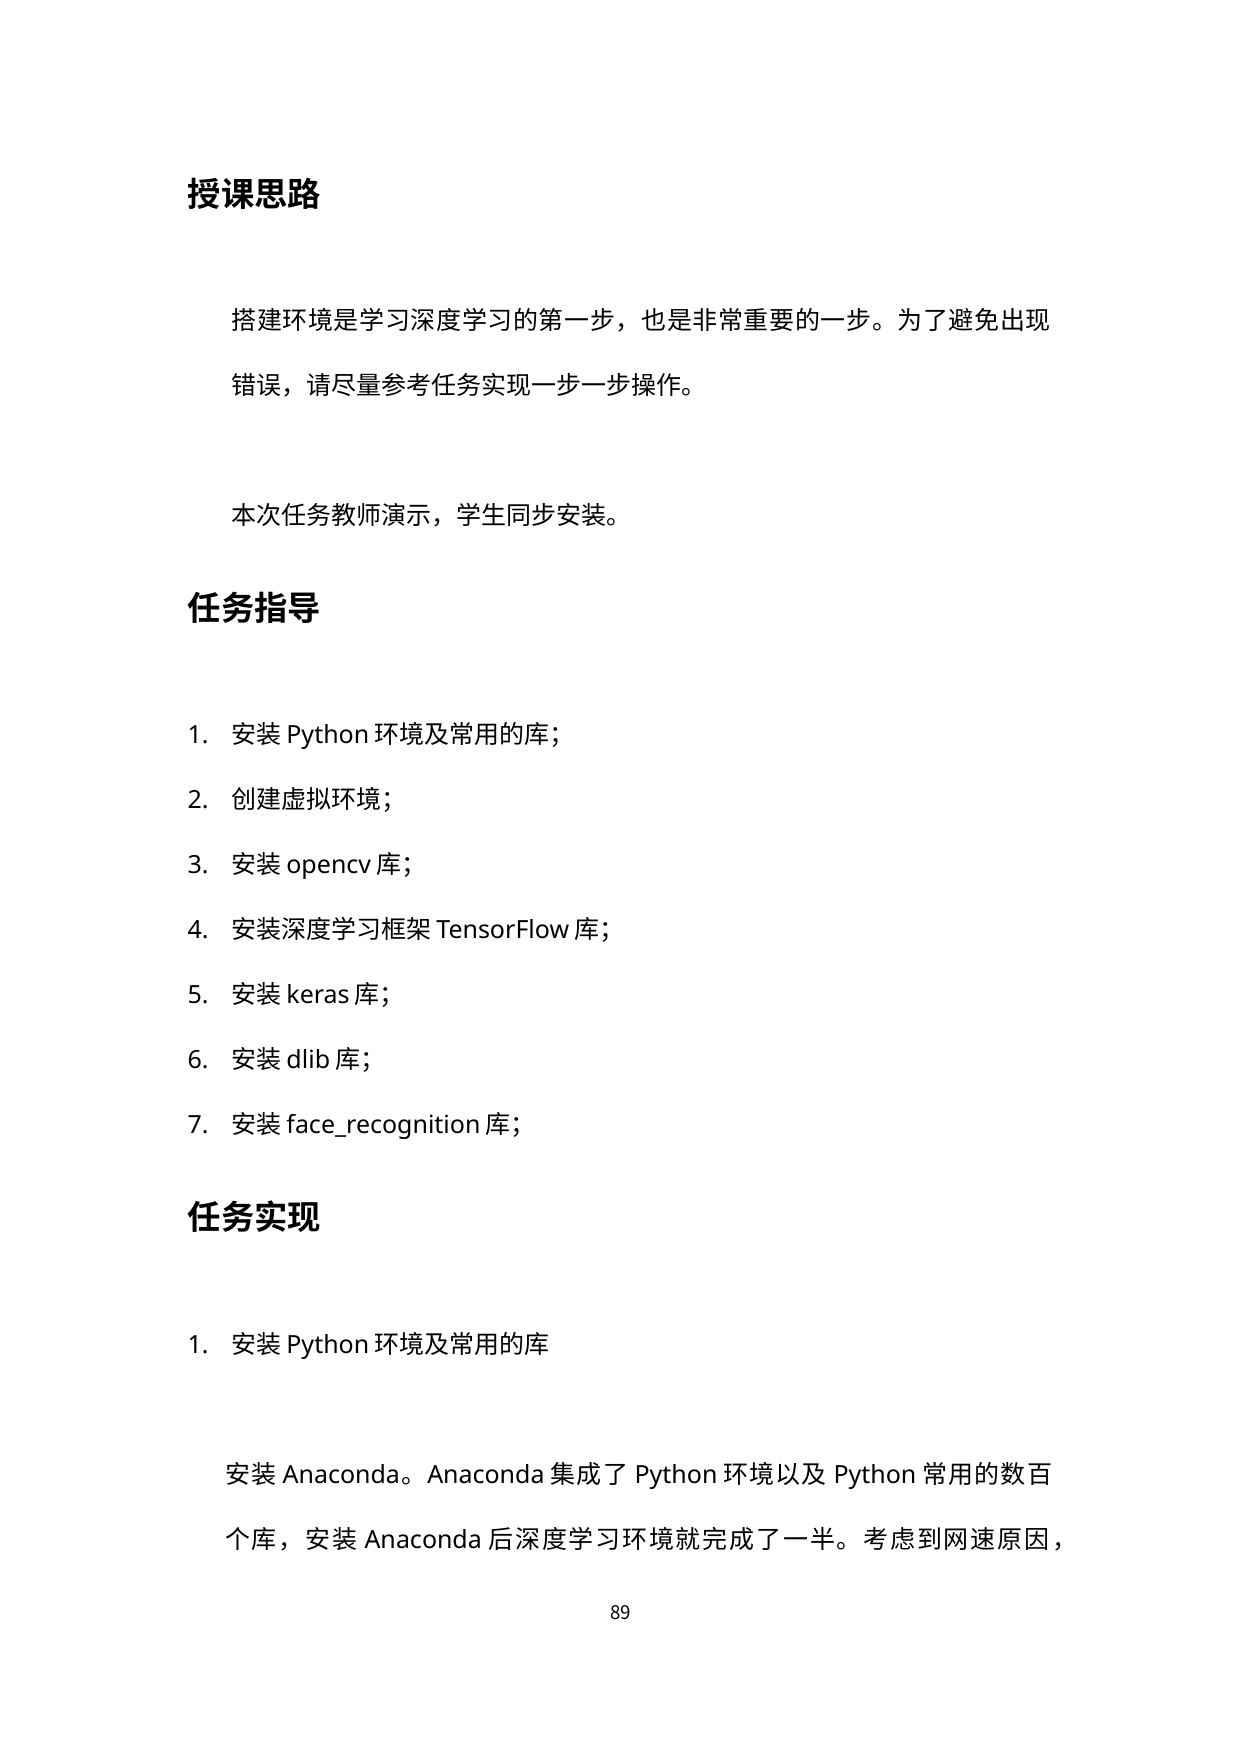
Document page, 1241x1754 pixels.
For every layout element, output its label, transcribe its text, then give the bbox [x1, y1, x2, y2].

list 安装dlib库； [187, 1025, 1053, 1090]
list 安装Python环境及常用的库 [187, 1310, 1053, 1375]
subtitle 授课思路 [187, 159, 1053, 224]
list 安装keras库； [187, 960, 1053, 1025]
list 安装深度学习框架TensorFlow库； [187, 895, 1053, 960]
list 安装opencv库； [187, 830, 1053, 895]
text 本次任务教师演示，学生同步安装。 [231, 481, 1053, 546]
subtitle 任务实现 [187, 1182, 1053, 1247]
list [225, 1440, 1053, 1570]
text 搭建环境是学习深度学习的第一步，也是非常重要的一步。为了避免出现错误，请尽量参考任务实现一步一步操作。 [231, 286, 1053, 416]
list 安装face_recognition库； [187, 1090, 1053, 1155]
subtitle 任务指导 [187, 573, 1053, 638]
list 创建虚拟环境； [187, 765, 1053, 830]
list 安装Python环境及常用的库； [187, 700, 1053, 765]
